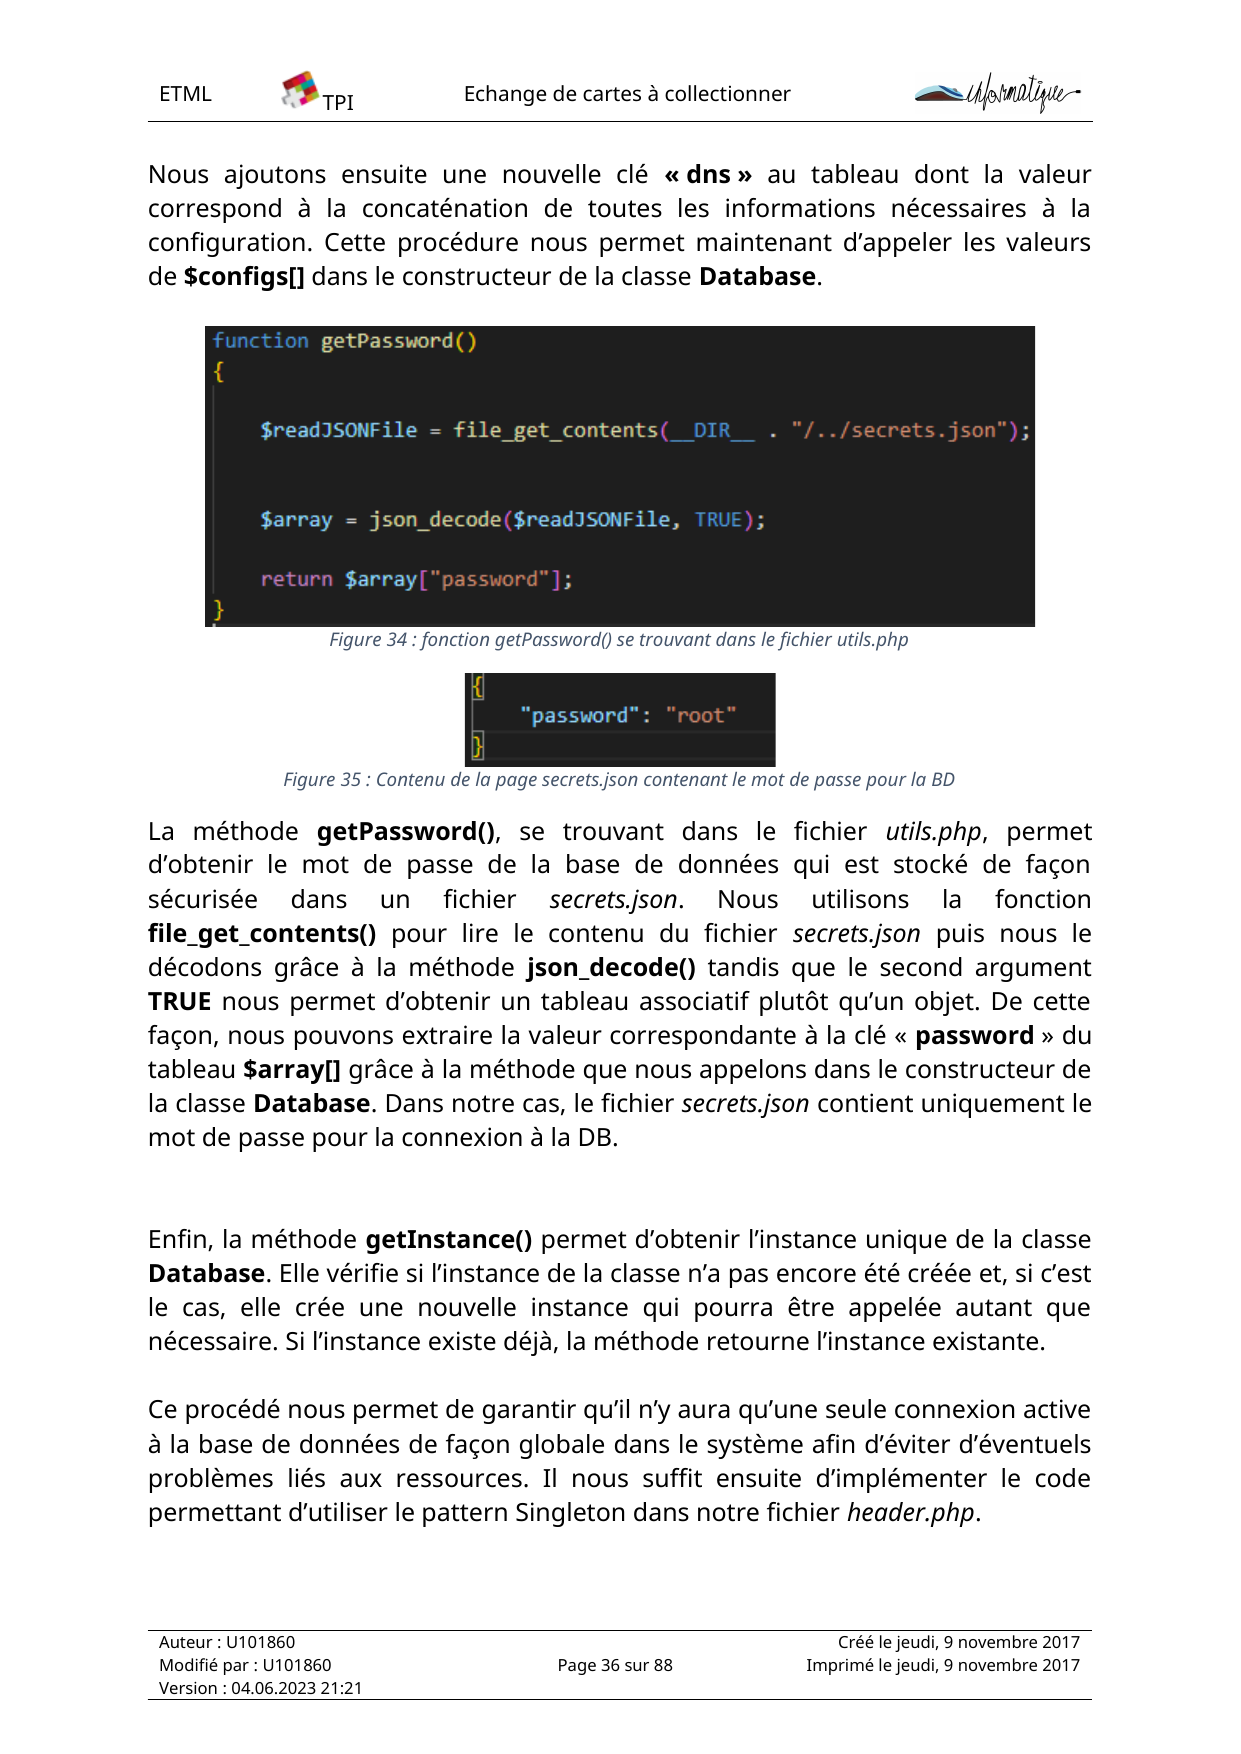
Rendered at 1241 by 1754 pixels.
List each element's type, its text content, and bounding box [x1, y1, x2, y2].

text Figure 34 : fonction getPassword() se trouvant dans le fichier utils.php [148, 627, 1092, 652]
text Ce procédé nous permet de garantir qu’il n’y aura qu’une seule connexion active à la base de données de façon globale dans le système afin d’éviter d’éventuels problèmes liés aux ressources. Il nous suffit ensuite d’implémenter le code permettant d’utiliser le pattern Singleton dans notre fichier header.php. [148, 1392, 1092, 1528]
text Figure 35 : Contenu de la page secrets.json contenant le mot de passe pour la BD [148, 767, 1092, 792]
text Nous ajoutons ensuite une nouvelle clé « dns » au tableau dont la valeur correspond à la concaténation de toutes les informations nécessaires à la configuration. Cette procédure nous permet maintenant d’appeler les valeurs de $configs[] dans le constructeur de la classe Database. [148, 156, 1092, 292]
picture [276, 69, 323, 111]
text La méthode getPassword(), se trouvant dans le fichier utils.php, permet d’obtenir le mot de passe de la base de données qui est stocké de façon sécurisée dans un fichier secrets.json. Nous utilisons la fonction file_get_contents() pour lire le contenu du fichier secrets.json puis nous le décodons grâce à la méthode json_decode() tandis que le second argument TRUE nous permet d’obtenir un tableau associatif plutôt qu’un objet. De cette façon, nous pouvons extraire la valeur correspondante à la clé « password » du tableau $array[] grâce à la méthode que nous appelons dans le constructeur de la classe Database. Dans notre cas, le fichier secrets.json contient uniquement le mot de passe pour la connexion à la DB. [148, 813, 1092, 1154]
text Enfin, la méthode getInstance() permet d’obtenir l’instance unique de la classe Database. Elle vérifie si l’instance de la classe n’a pas encore été créée et, si c’est le cas, elle crée une nouvelle instance qui pourra être appelée autant que nécessaire. Si l’instance existe déjà, la méthode retourne l’instance existante. [148, 1222, 1092, 1358]
picture [464, 673, 776, 767]
picture [205, 326, 1035, 627]
